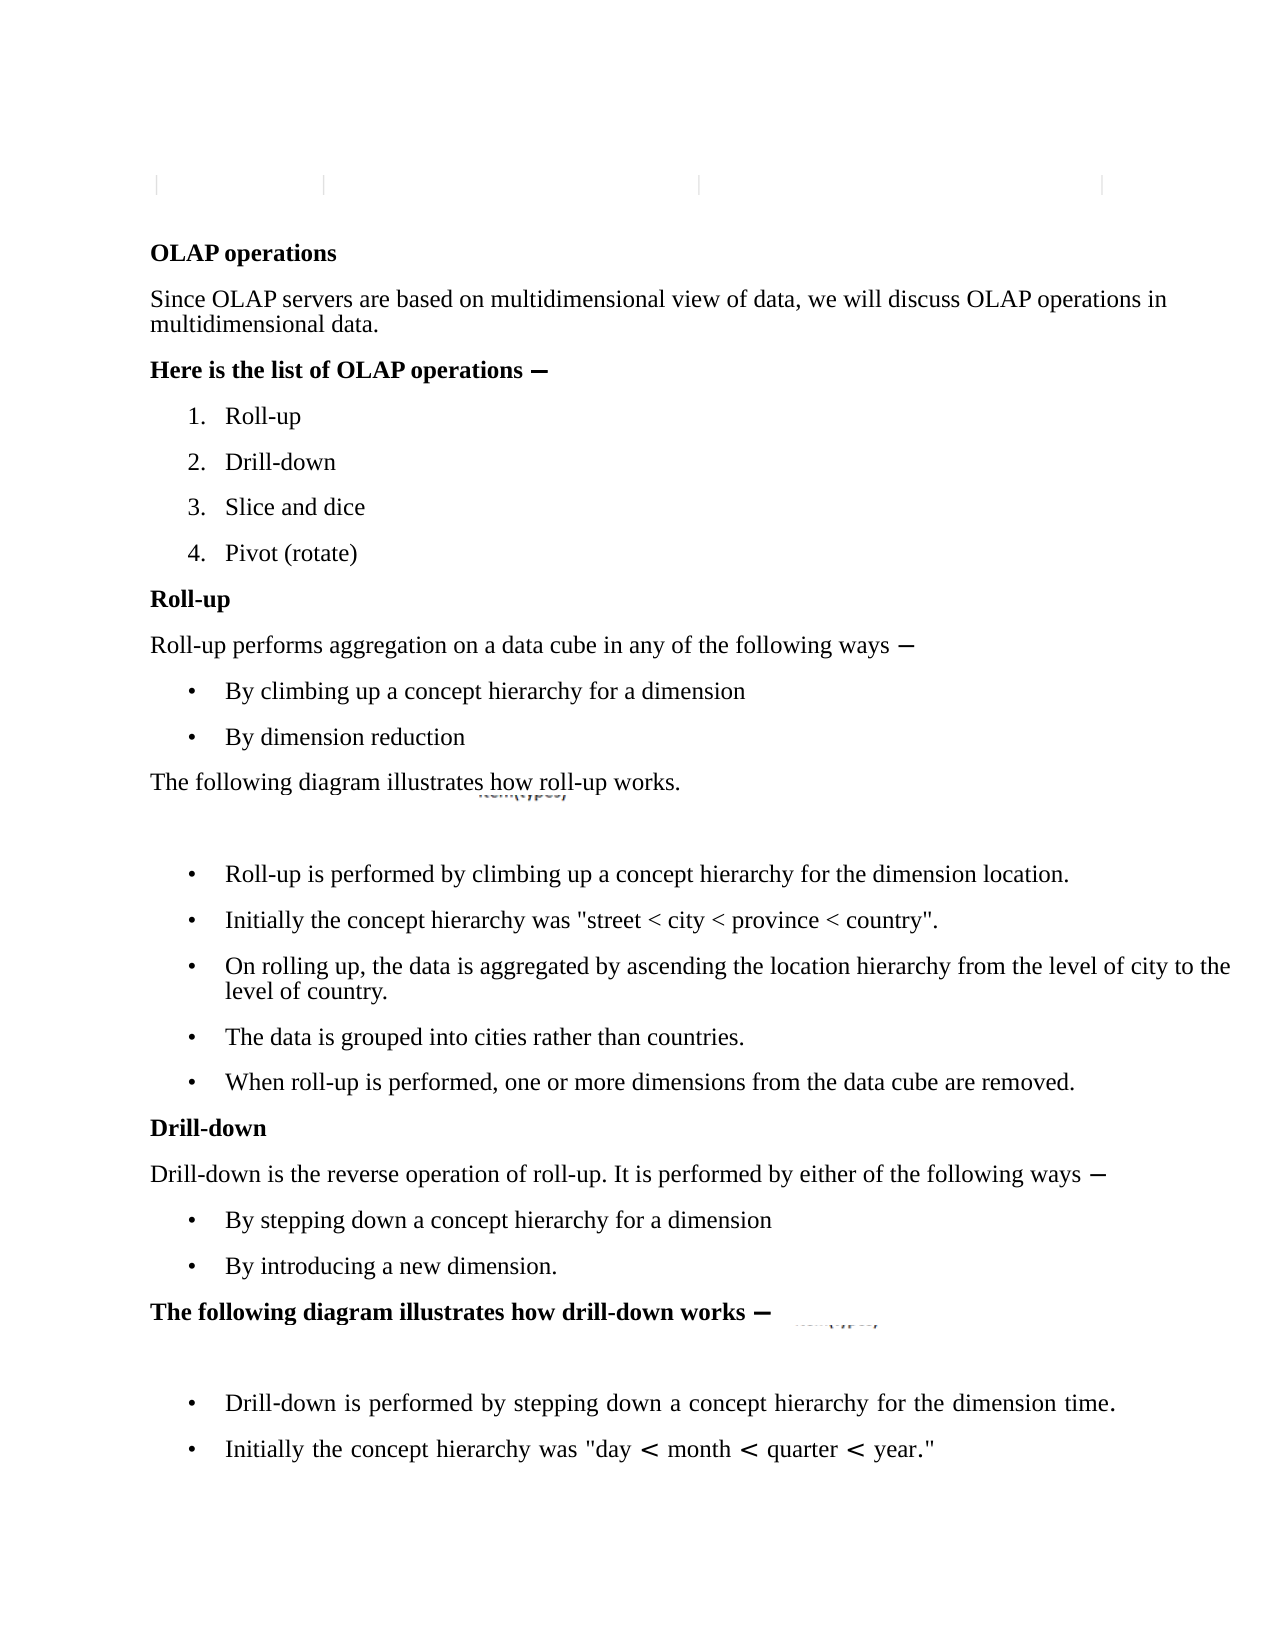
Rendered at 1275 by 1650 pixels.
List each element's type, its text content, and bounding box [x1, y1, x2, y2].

list By introducing a new dimension. [187, 1254, 1246, 1279]
list By dimension reduction [187, 725, 1246, 750]
list Drill-down [187, 450, 1246, 475]
list On rolling up, the data is aggregated by ascending the location hierarchy from the level of city to the level of country. [187, 954, 1246, 1004]
text Roll-up [150, 587, 1246, 612]
list Initially the concept hierarchy was "day < month < quarter < year." [187, 1437, 1246, 1462]
list Pivot (rotate) [187, 542, 1246, 567]
list Roll-up [187, 404, 1246, 429]
list Drill-down is performed by stepping down a concept hierarchy for the dimension time. [187, 1392, 1246, 1417]
list The data is grouped into cities rather than countries. [187, 1025, 1246, 1050]
text Roll-up performs aggregation on a data cube in any of the following ways − [150, 633, 1246, 658]
list Initially the concept hierarchy was "street < city < province < country". [187, 908, 1246, 933]
text Drill-down [150, 1117, 1246, 1142]
list By climbing up a concept hierarchy for a dimension [187, 679, 1246, 704]
text Since OLAP servers are based on multidimensional view of data, we will discuss OLAP operations in multidimensional data. [150, 287, 1246, 337]
list Roll-up is performed by climbing up a concept hierarchy for the dimension location. [187, 862, 1246, 887]
text The following diagram illustrates how drill-down works − [150, 1300, 1246, 1325]
text Drill-down is the reverse operation of roll-up. It is performed by either of the following ways − [150, 1162, 1246, 1187]
list When roll-up is performed, one or more dimensions from the data cube are removed. [187, 1071, 1246, 1096]
text Here is the list of OLAP operations − [150, 358, 1246, 383]
list By stepping down a concept hierarchy for a dimension [187, 1208, 1246, 1233]
text The following diagram illustrates how roll-up works. [150, 771, 1246, 796]
text OLAP operations [150, 242, 1246, 267]
list Slice and dice [187, 496, 1246, 521]
